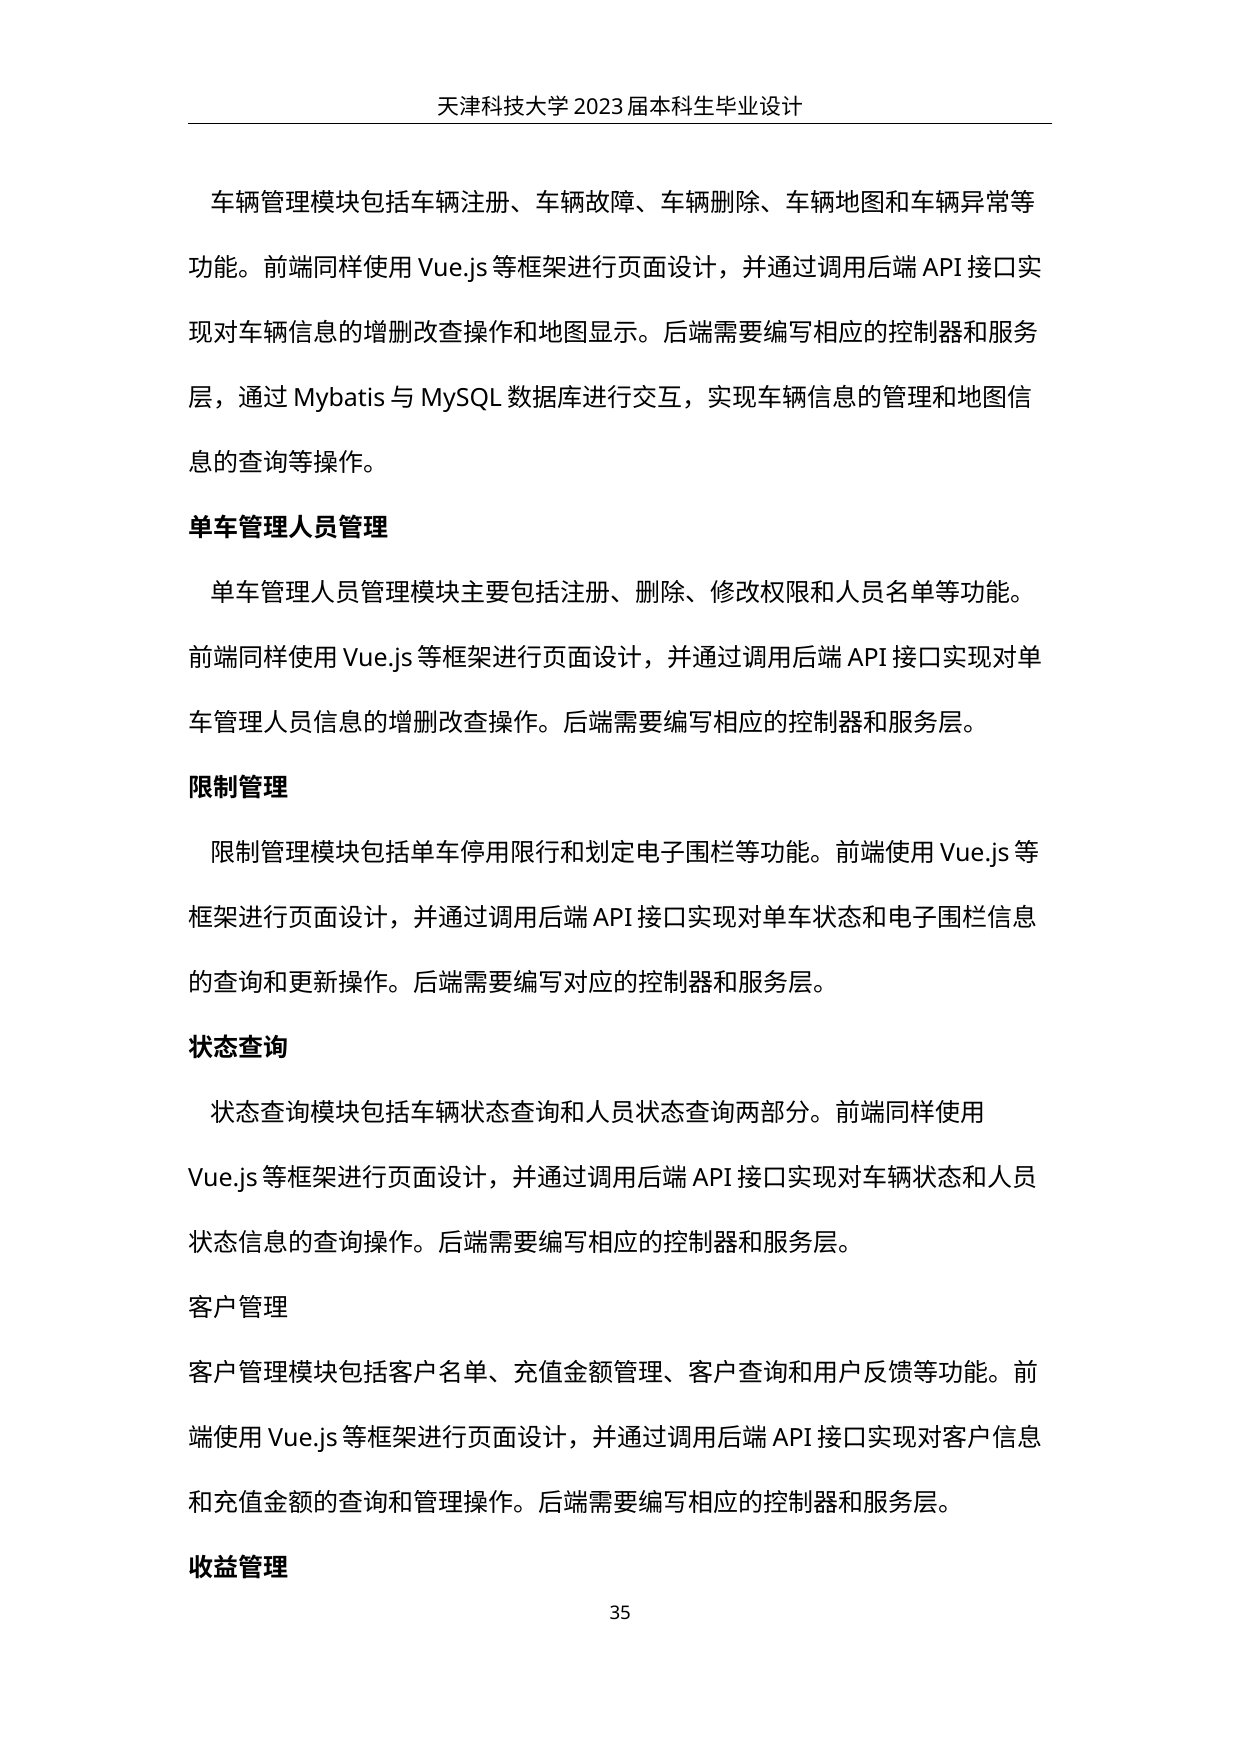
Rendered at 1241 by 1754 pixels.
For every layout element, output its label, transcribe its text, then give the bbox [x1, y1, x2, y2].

text 限制管理 [188, 753, 1052, 818]
text 客户管理 [188, 1273, 1052, 1338]
text 客户管理模块包括客户名单、充值金额管理、客户查询和用户反馈等功能。前端使用Vue.js等框架进行页面设计，并通过调用后端API接口实现对客户信息和充值金额的查询和管理操作。后端需要编写相应的控制器和服务层。 [188, 1338, 1052, 1533]
text 单车管理人员管理 [188, 493, 1052, 558]
text 收益管理 [188, 1533, 1052, 1598]
text 状态查询模块包括车辆状态查询和人员状态查询两部分。前端同样使用Vue.js等框架进行页面设计，并通过调用后端API接口实现对车辆状态和人员状态信息的查询操作。后端需要编写相应的控制器和服务层。 [188, 1078, 1052, 1273]
text 车辆管理模块包括车辆注册、车辆故障、车辆删除、车辆地图和车辆异常等功能。前端同样使用Vue.js等框架进行页面设计，并通过调用后端API接口实现对车辆信息的增删改查操作和地图显示。后端需要编写相应的控制器和服务层，通过Mybatis与MySQL数据库进行交互，实现车辆信息的管理和地图信息的查询等操作。 [188, 168, 1052, 493]
text 限制管理模块包括单车停用限行和划定电子围栏等功能。前端使用Vue.js等框架进行页面设计，并通过调用后端API接口实现对单车状态和电子围栏信息的查询和更新操作。后端需要编写对应的控制器和服务层。 [188, 818, 1052, 1013]
text 状态查询 [188, 1013, 1052, 1078]
text 单车管理人员管理模块主要包括注册、删除、修改权限和人员名单等功能。前端同样使用Vue.js等框架进行页面设计，并通过调用后端API接口实现对单车管理人员信息的增删改查操作。后端需要编写相应的控制器和服务层。 [188, 558, 1052, 753]
